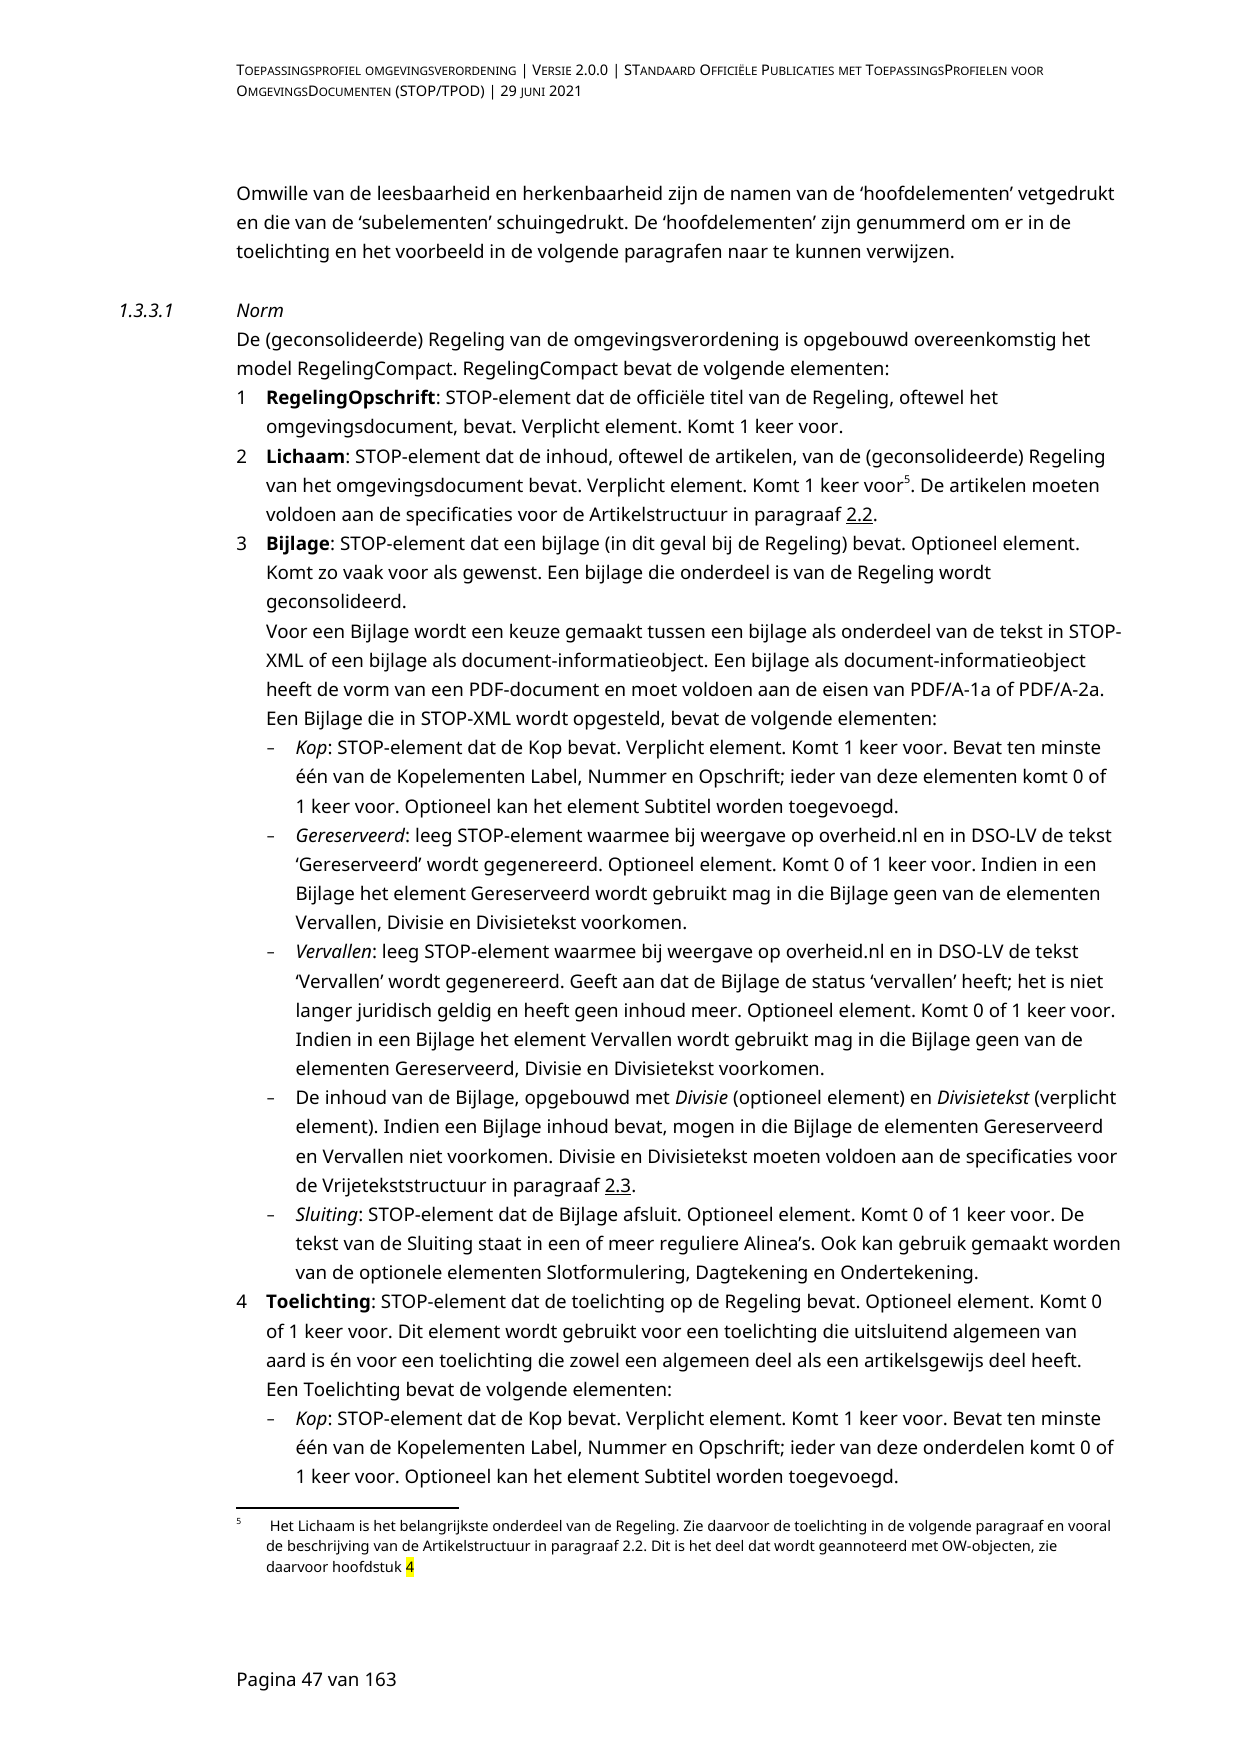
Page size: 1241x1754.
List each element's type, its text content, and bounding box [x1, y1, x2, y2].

text Toelichting: STOP-element dat de toelichting op de Regeling bevat. Optioneel element. Komt 0 of 1 keer voor. Dit element wordt gebruikt voor een toelichting die uitsluitend algemeen van aard is én voor een toelichting die zowel een algemeen deel als een artikelsgewijs deel heeft. Een Toelichting bevat de volgende elementen: [236, 1286, 1122, 1402]
text Kop: STOP-element dat de Kop bevat. Verplicht element. Komt 1 keer voor. Bevat ten minste één van de Kopelementen Label, Nummer en Opschrift; ieder van deze elementen komt 0 of 1 keer voor. Optioneel kan het element Subtitel worden toegevoegd. [266, 731, 1122, 819]
list RegelingOpschrift: STOP-element dat de officiële titel van de Regeling, oftewel het omgevingsdocument, bevat. Verplicht element. Komt 1 keer voor. [236, 381, 1122, 440]
text De (geconsolideerde) Regeling van de omgevingsverordening is opgebouwd overeenkomstig het model RegelingCompact. RegelingCompact bevat de volgende elementen: [236, 323, 1122, 381]
text Omwille van de leesbaarheid en herkenbaarheid zijn de namen van de ‘hoofdelementen’ vetgedrukt en die van de ‘subelementen’ schuingedrukt. De ‘hoofdelementen’ zijn genummerd om er in de toelichting en het voorbeeld in de volgende paragrafen naar te kunnen verwijzen. [236, 177, 1122, 265]
text Lichaam: STOP-element dat de inhoud, oftewel de artikelen, van de (geconsolideerde) Regeling van het omgevingsdocument bevat. Verplicht element. Komt 1 keer voor. De artikelen moeten voldoen aan de specificaties voor de Artikelstructuur in paragraaf 5.2. [236, 440, 1122, 527]
text De inhoud van de Bijlage, opgebouwd met Divisie (optioneel element) en Divisietekst (verplicht element). Indien een Bijlage inhoud bevat, mogen in die Bijlage de elementen Gereserveerd en Vervallen niet voorkomen. Divisie en Divisietekst moeten voldoen aan de specificaties voor de Vrijetekststructuur in paragraaf 5.3. [266, 1081, 1122, 1198]
subtitle Norm [118, 294, 1122, 323]
text Gereserveerd: leeg STOP-element waarmee bij weergave op overheid.nl en in DSO-LV de tekst ‘Gereserveerd’ wordt gegenereerd. Optioneel element. Komt 0 of 1 keer voor. Indien in een Bijlage het element Gereserveerd wordt gebruikt mag in die Bijlage geen van de elementen Vervallen, Divisie en Divisietekst voorkomen. [266, 819, 1122, 936]
text Sluiting: STOP-element dat de Bijlage afsluit. Optioneel element. Komt 0 of 1 keer voor. De tekst van de Sluiting staat in een of meer reguliere Alinea’s. Ook kan gebruik gemaakt worden van de optionele elementen Slotformulering, Dagtekening en Ondertekening. [266, 1198, 1122, 1286]
text Vervallen: leeg STOP-element waarmee bij weergave op overheid.nl en in DSO-LV de tekst ‘Vervallen’ wordt gegenereerd. Geeft aan dat de Bijlage de status ‘vervallen’ heeft; het is niet langer juridisch geldig en heeft geen inhoud meer. Optioneel element. Komt 0 of 1 keer voor. Indien in een Bijlage het element Vervallen wordt gebruikt mag in die Bijlage geen van de elementen Gereserveerd, Divisie en Divisietekst voorkomen. [266, 936, 1122, 1081]
text Bijlage: STOP-element dat een bijlage (in dit geval bij de Regeling) bevat. Optioneel element. Komt zo vaak voor als gewenst. Een bijlage die onderdeel is van de Regeling wordt geconsolideerd. Voor een Bijlage wordt een keuze gemaakt tussen een bijlage als onderdeel van de tekst in STOP-XML of een bijlage als document-informatieobject. Een bijlage als document-informatieobject heeft de vorm van een PDF-document en moet voldoen aan de eisen van PDF/A-1a of PDF/A-2a. Een Bijlage die in STOP-XML wordt opgesteld, bevat de volgende elementen: [236, 527, 1122, 731]
